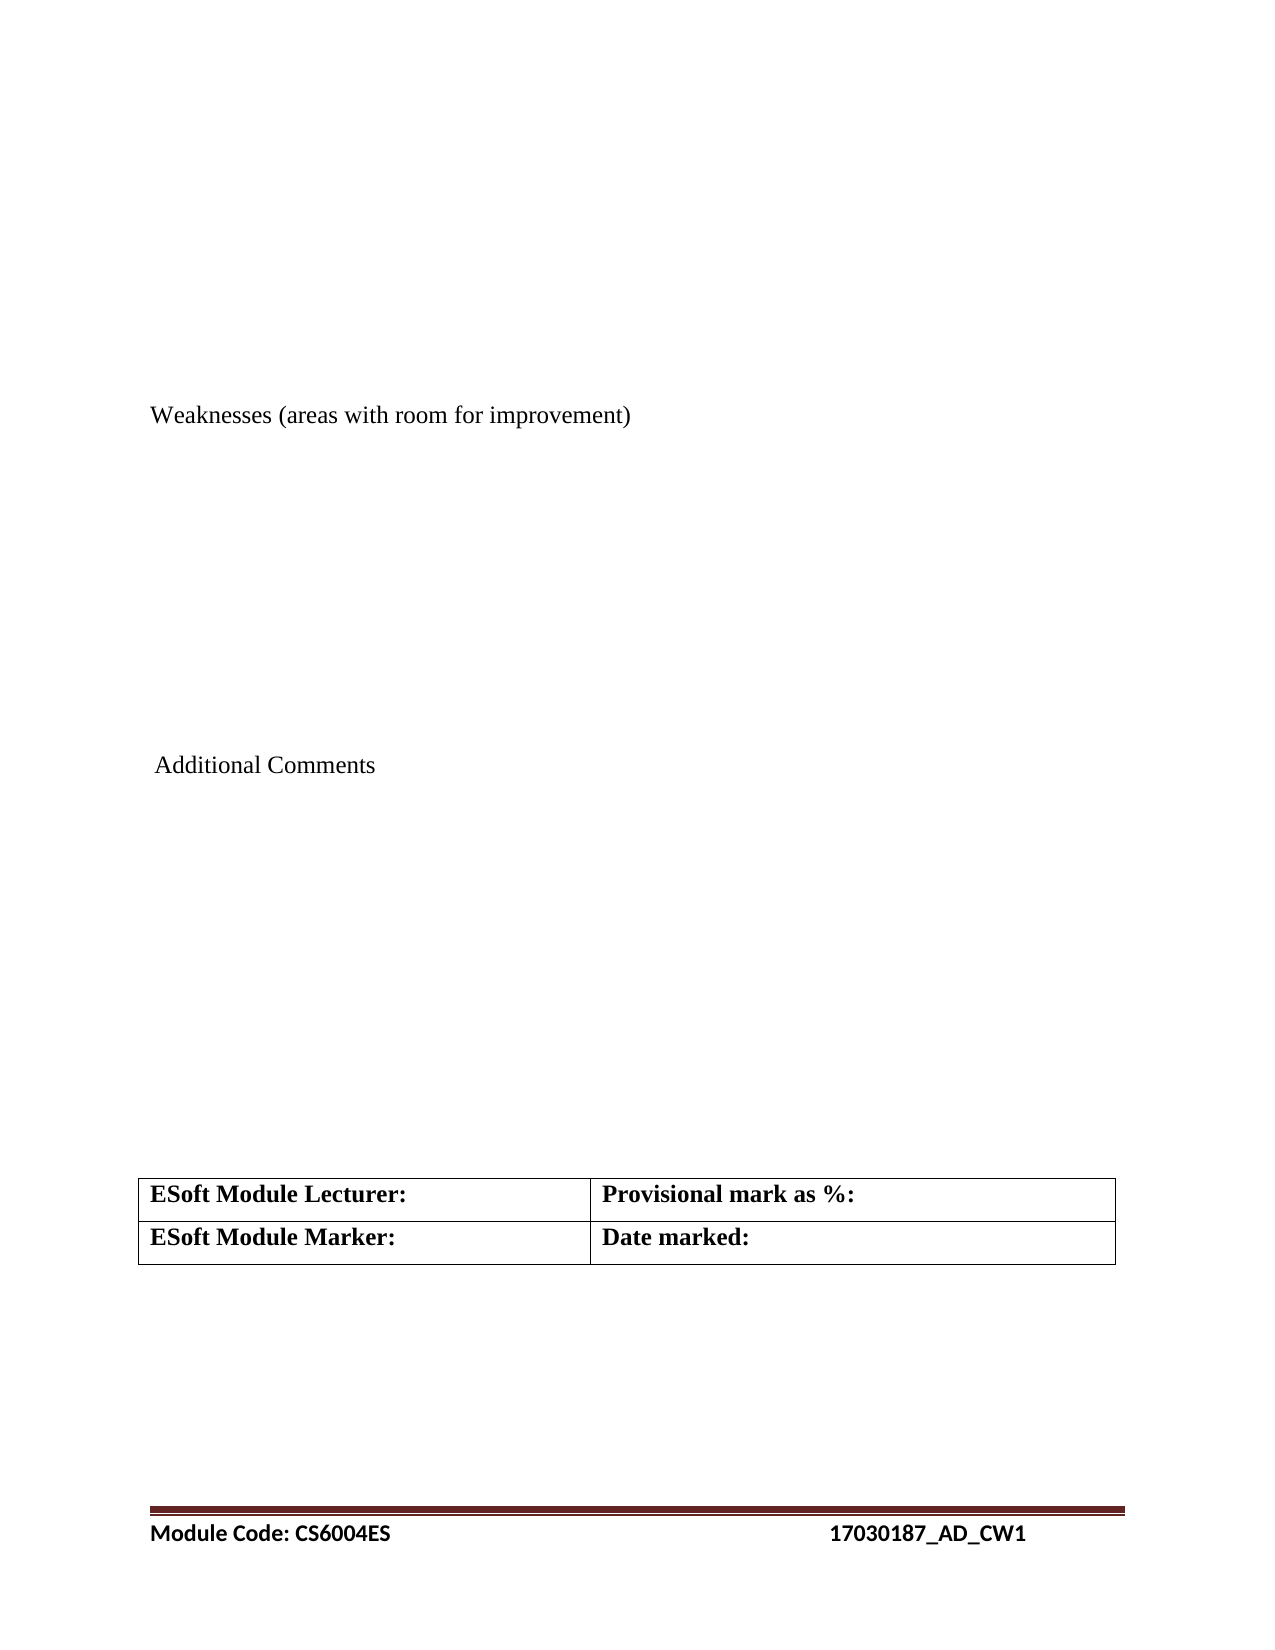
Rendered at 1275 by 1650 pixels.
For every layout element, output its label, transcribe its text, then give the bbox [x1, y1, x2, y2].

text Weaknesses (areas with room for improvement) [150, 400, 1125, 429]
table_header Provisional mark as %: [591, 1179, 1115, 1221]
table_cell ESoft Module Marker: [139, 1222, 590, 1264]
table_cell Date marked: [591, 1222, 1115, 1264]
table_header ESoft Module Lecturer: [139, 1179, 590, 1221]
text Additional Comments [154, 750, 1125, 779]
